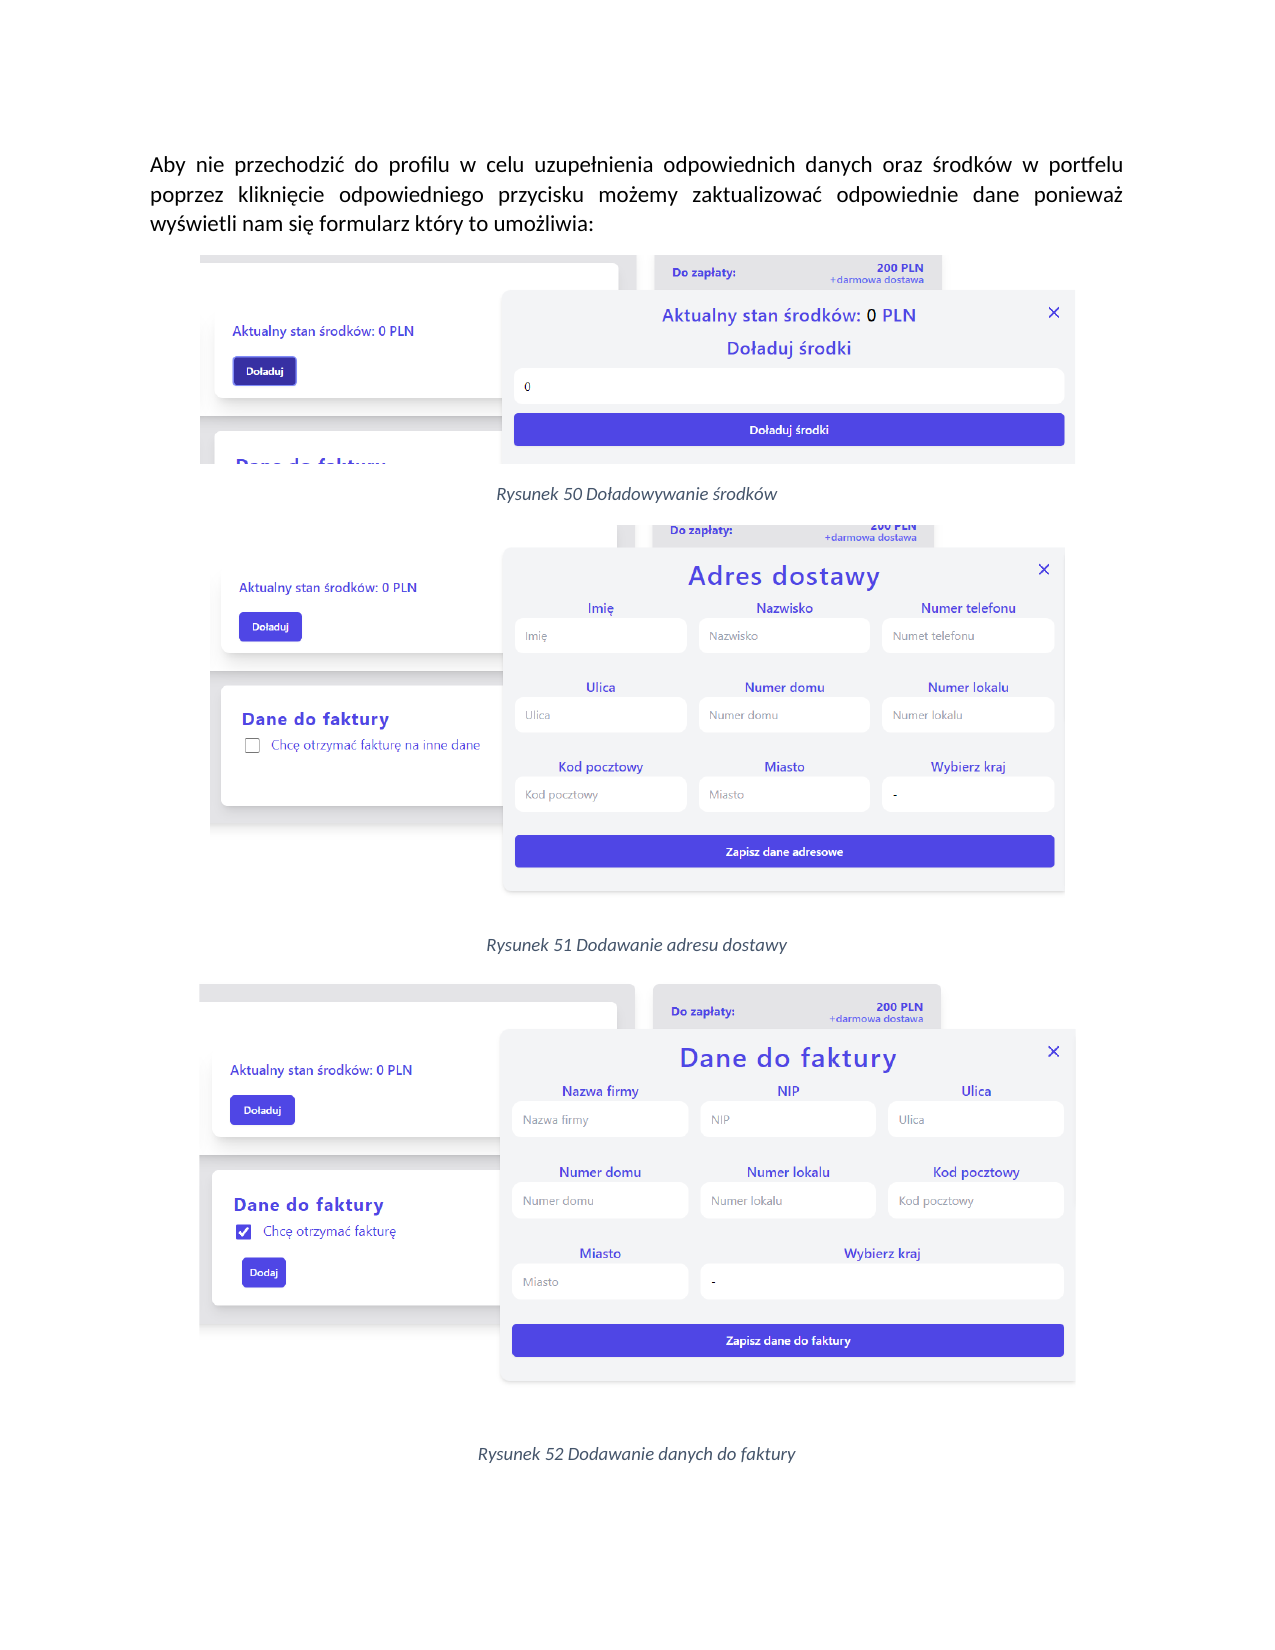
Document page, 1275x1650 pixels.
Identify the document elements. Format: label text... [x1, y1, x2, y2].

text Rysunek 52 Dodawanie danych do faktury [150, 1442, 1125, 1465]
picture [210, 525, 1065, 915]
picture [200, 255, 1075, 464]
text Rysunek 51 Dodawanie adresu dostawy [150, 933, 1125, 956]
text Aby nie przechodzić do profilu w celu uzupełnienia odpowiednich danych oraz środków w portfelu poprzez kliknięcie odpowiedniego przycisku możemy zaktualizować odpowiednie dane ponieważ wyświetli nam się formularz który to umożliwia: [150, 150, 1125, 237]
picture [199, 976, 1076, 1424]
text Rysunek 50 Doładowywanie środków [150, 482, 1125, 505]
